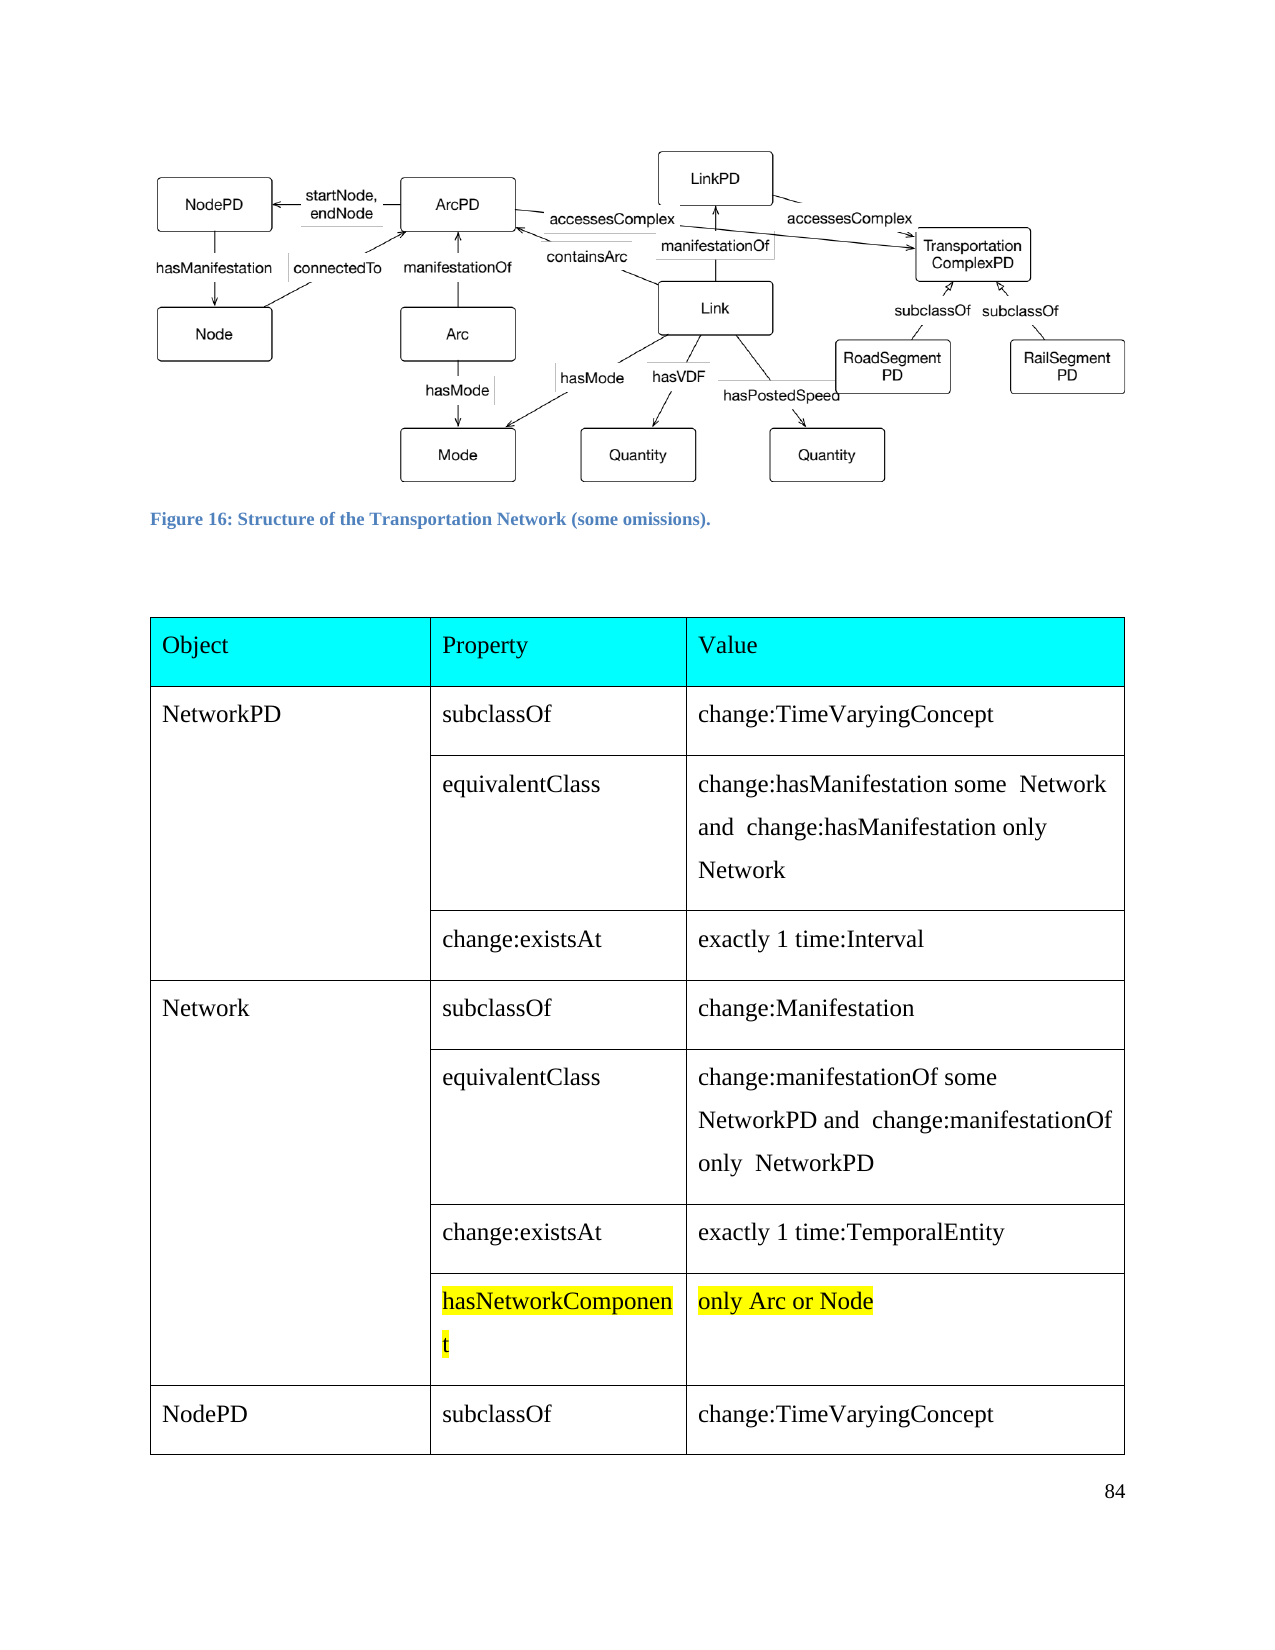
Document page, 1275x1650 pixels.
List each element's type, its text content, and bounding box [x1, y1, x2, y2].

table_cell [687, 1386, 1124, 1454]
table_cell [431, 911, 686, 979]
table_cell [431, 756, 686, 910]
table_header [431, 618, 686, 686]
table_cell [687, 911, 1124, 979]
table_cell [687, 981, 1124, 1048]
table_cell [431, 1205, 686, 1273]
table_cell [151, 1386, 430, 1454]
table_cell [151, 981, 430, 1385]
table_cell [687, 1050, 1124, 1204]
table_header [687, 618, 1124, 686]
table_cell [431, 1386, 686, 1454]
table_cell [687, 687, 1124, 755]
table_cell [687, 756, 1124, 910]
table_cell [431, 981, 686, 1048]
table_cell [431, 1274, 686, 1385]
text Figure 16: Structure of the Transportation Network (some omissions). [150, 508, 1125, 530]
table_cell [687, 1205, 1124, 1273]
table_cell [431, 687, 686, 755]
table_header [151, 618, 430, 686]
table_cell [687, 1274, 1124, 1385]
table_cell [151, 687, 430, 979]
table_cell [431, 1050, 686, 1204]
